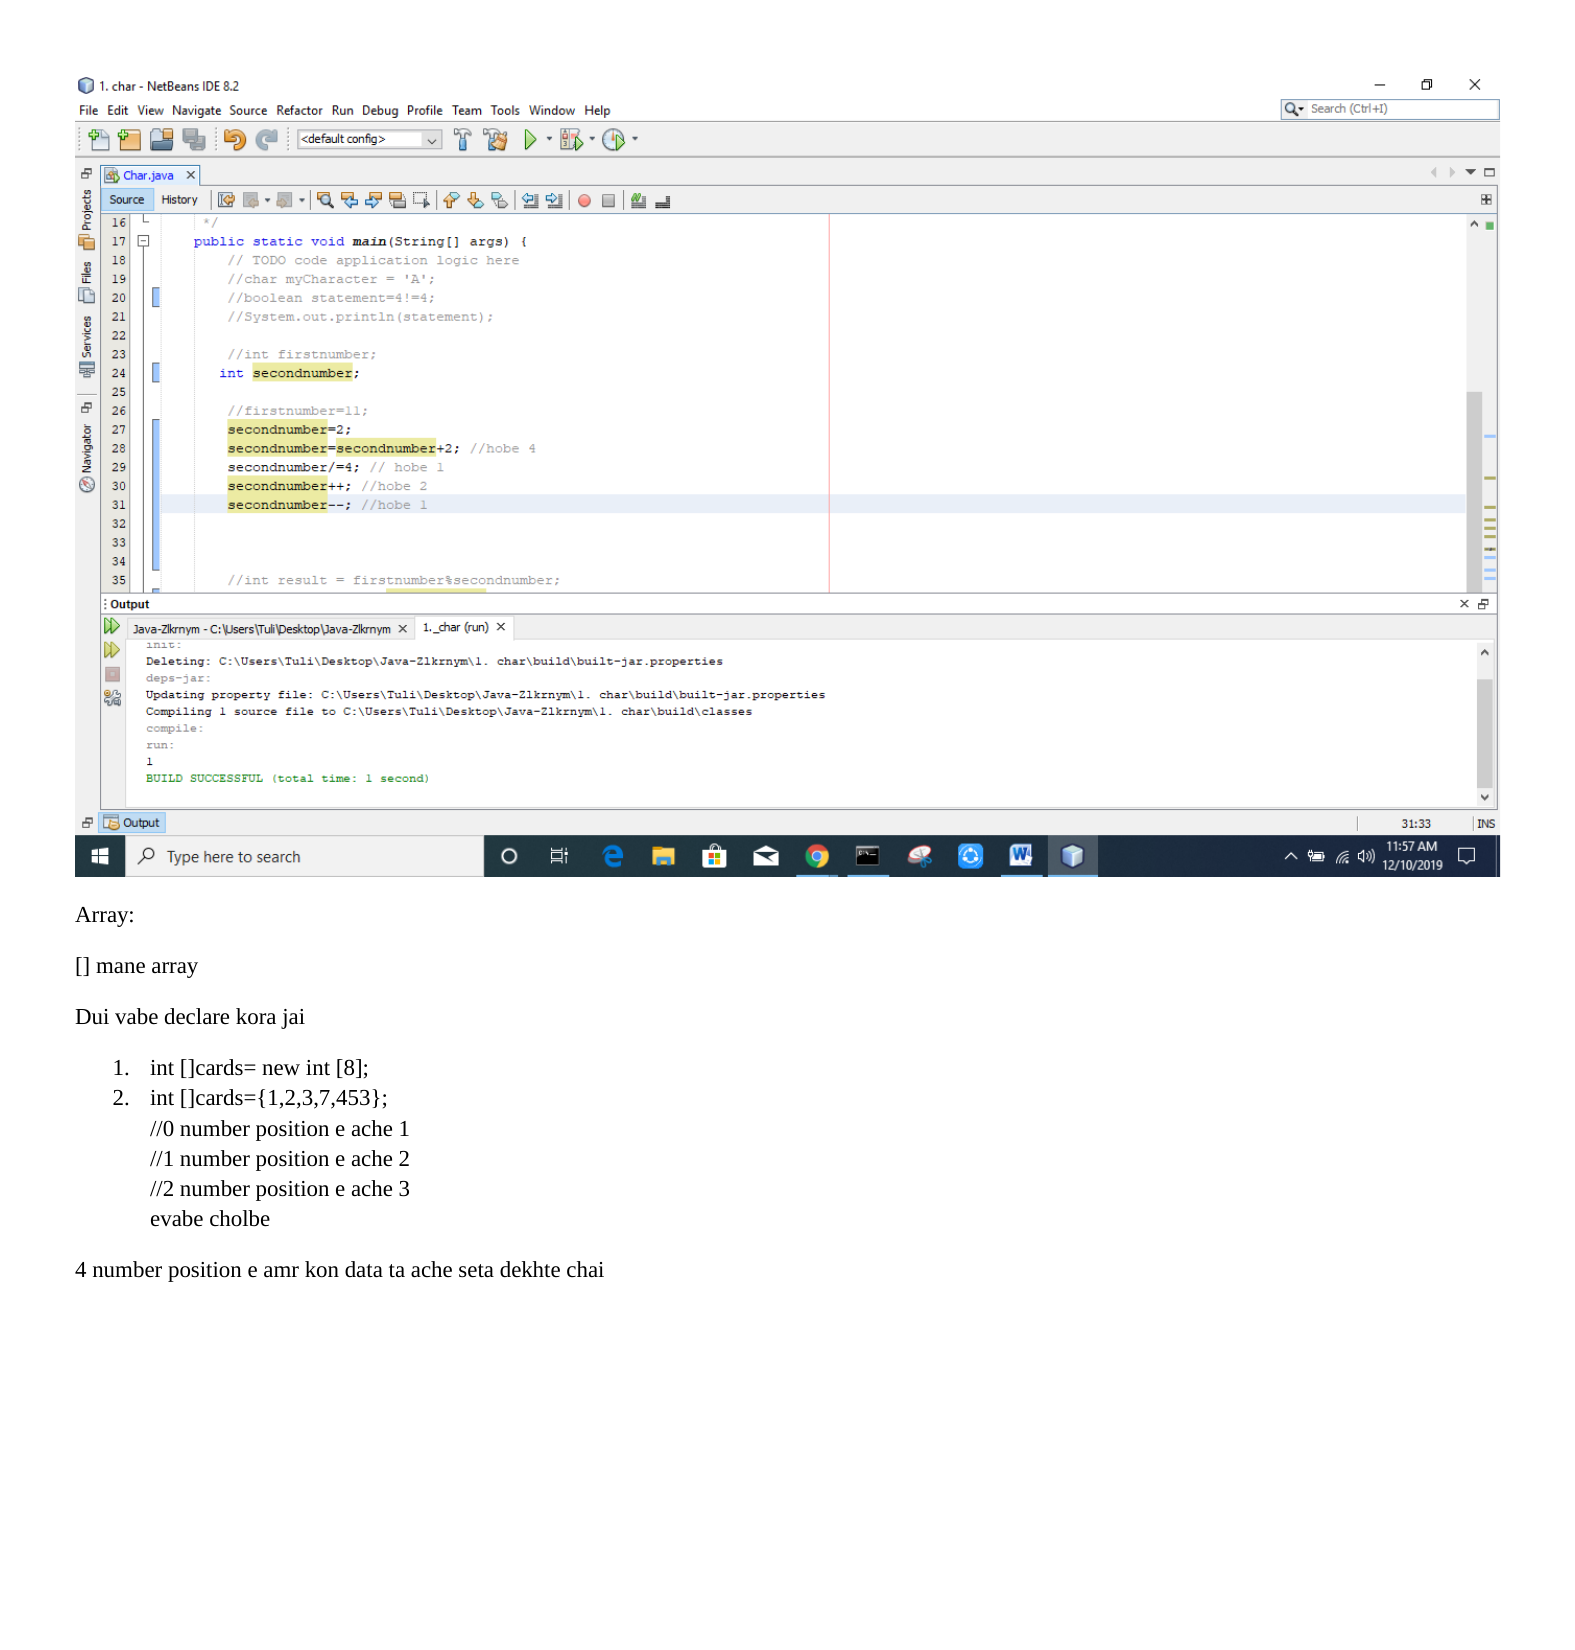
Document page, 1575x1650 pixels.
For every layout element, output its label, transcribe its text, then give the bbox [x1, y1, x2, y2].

picture [75, 75, 1500, 877]
text 4 number position e amr kon data ta ache seta dekhte chai [75, 1256, 1500, 1283]
list int []cards={1,2,3,7,453}; //0 number position e ache 1 [112, 1084, 1500, 1141]
list int []cards= new int [8]; [112, 1054, 1500, 1081]
text [] mane array [75, 952, 1500, 978]
list //1 number position e ache 2 //2 number position e ache 3 evabe cholbe [150, 1145, 1500, 1232]
text Dui vabe declare kora jai [75, 1003, 1500, 1029]
text Array: [75, 901, 1500, 927]
